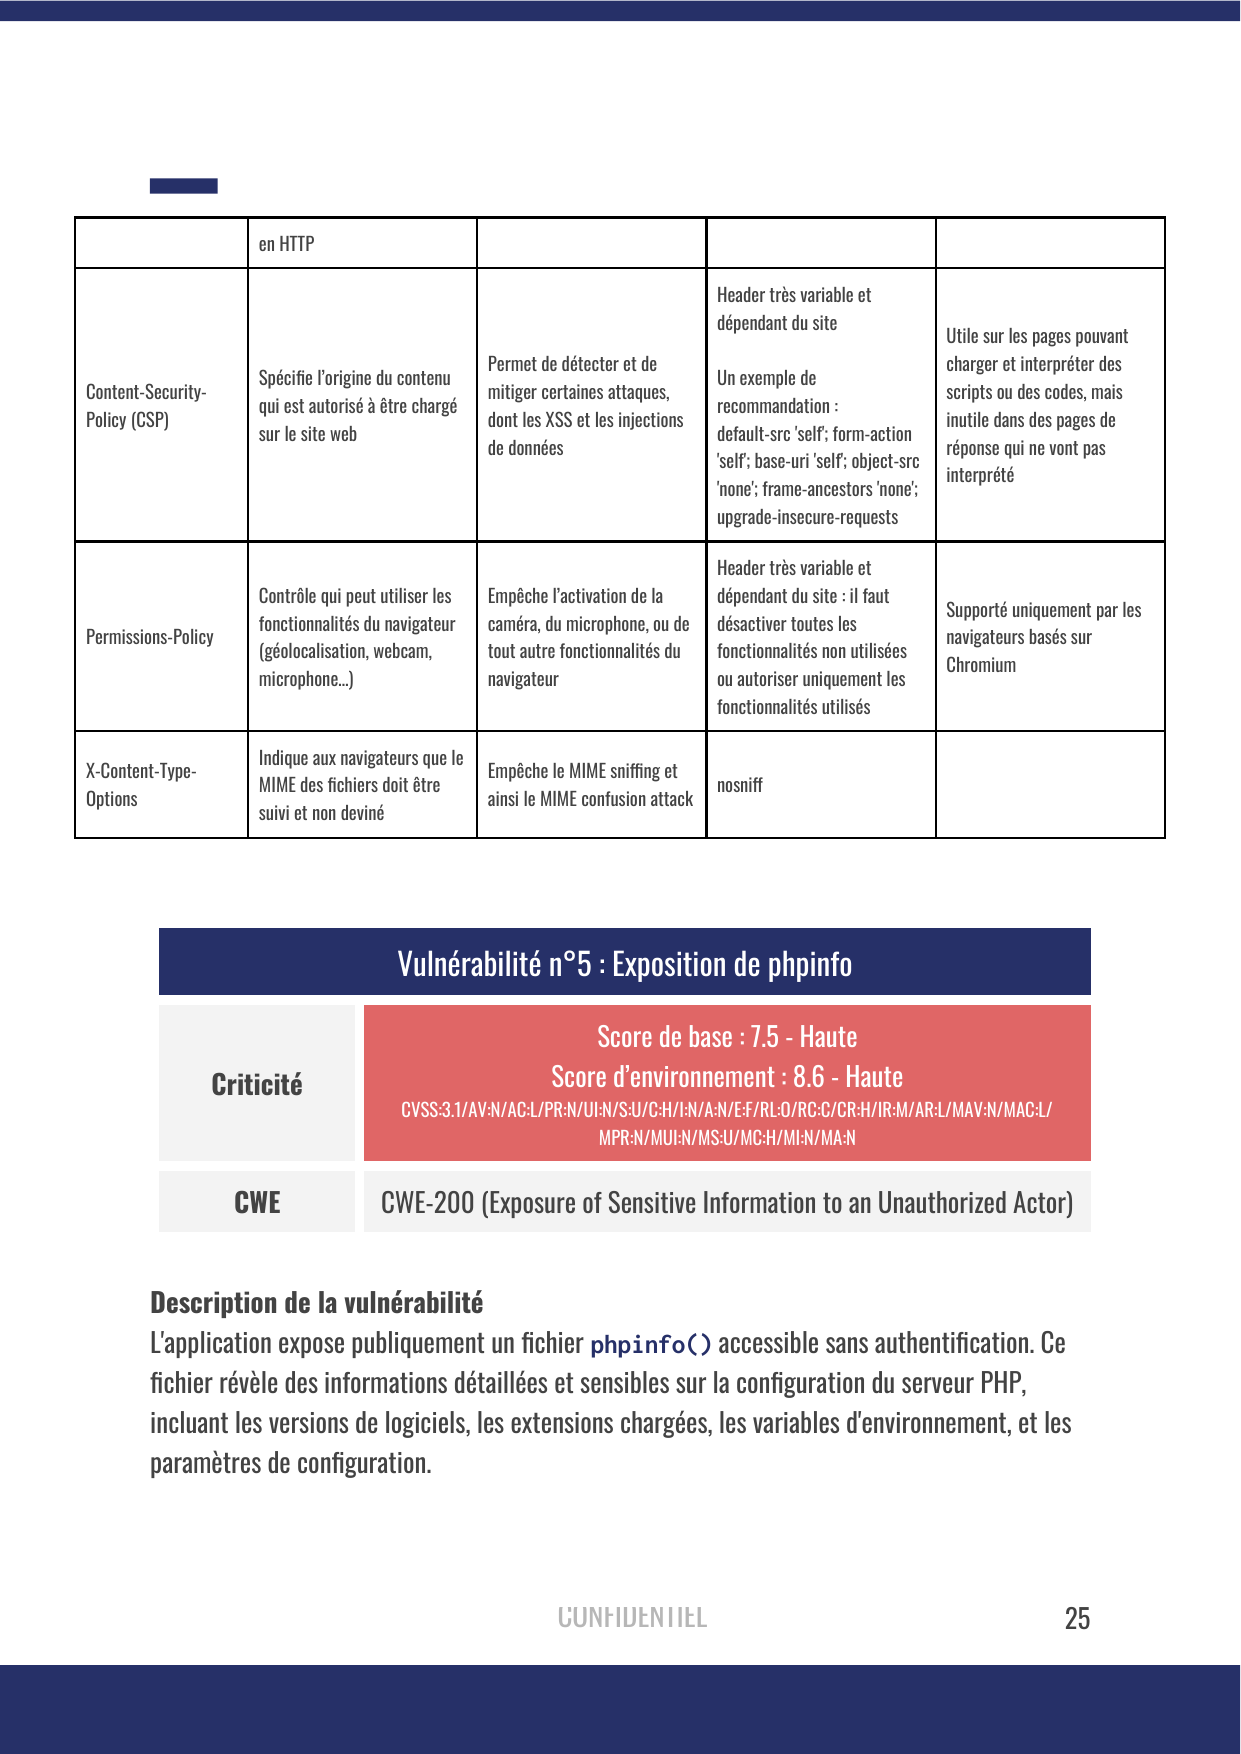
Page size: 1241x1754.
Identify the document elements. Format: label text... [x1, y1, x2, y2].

table_cell Content-Security-Policy (CSP) [76, 269, 247, 540]
table_cell Empêche l’activation de la caméra, du microphone, ou de tout autre fonctionnalités du navigateur [478, 543, 705, 730]
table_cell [249, 219, 476, 267]
text L'application expose publiquement un fichier phpinfo() accessible sans authentification. Ce fichier révèle des informations détaillées et sensibles sur la configuration du serveur PHP, incluant les versions de logiciels, les extensions chargées, les variables d'environnement, et les paramètres de configuration. [150, 1321, 1090, 1482]
table_cell Empêche le MIME sniffing et ainsi le MIME confusion attack [478, 732, 705, 837]
table_cell Supporté uniquement par les navigateurs basés sur Chromium [937, 543, 1164, 730]
table_cell [937, 732, 1164, 837]
table_cell nosniff [708, 732, 935, 837]
table_cell Spécifie l’origine du contenu qui est autorisé à être chargé sur le site web [249, 269, 476, 540]
table_cell Utile sur les pages pouvant charger et interpréter des scripts ou des codes, mais inutile dans des pages de réponse qui ne vont pas interprété [937, 269, 1164, 540]
text Description de la vulnérabilité [150, 1281, 1090, 1321]
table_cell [708, 219, 935, 267]
table_cell Permet de détecter et de mitiger certaines attaques, dont les XSS et les injections de données [478, 269, 705, 540]
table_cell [76, 219, 247, 267]
table_cell Header très variable et dépendant du site Un exemple de recommandation : default-src 'self'; form-action 'self'; base-uri 'self'; object-src 'none'; frame-ancestors 'none'; upgrade-insecure-requests [708, 269, 935, 540]
table_cell Indique aux navigateurs que le MIME des fichiers doit être suivi et non deviné [249, 732, 476, 837]
table_cell Score de base : 7.5 - Haute Score d’environnement : 8.6 - Haute CVSS:3.1/AV:N/AC:L/PR:N/UI:N/S:U/C:H/I:N/A:N/E:F/RL:O/RC:C/CR:H/IR:M/AR:L/MAV:N/MAC:L/MPR:N/MUI:N/MS:U/MC:H/MI:N/MA:N [364, 1005, 1091, 1161]
table_cell Permissions-Policy [76, 543, 247, 730]
table_header Vulnérabilité n°5 : Exposition de phpinfo [159, 928, 1091, 995]
table_cell X-Content-Type-Options [76, 732, 247, 837]
table_cell Header très variable et dépendant du site : il faut désactiver toutes les fonctionnalités non utilisées ou autoriser uniquement les fonctionnalités utilisés [708, 543, 935, 730]
table_cell [937, 219, 1164, 267]
table_cell Contrôle qui peut utiliser les fonctionnalités du navigateur (géolocalisation, webcam, microphone…) [249, 543, 476, 730]
table_cell CWE [159, 1171, 355, 1232]
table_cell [478, 219, 705, 267]
table_cell CWE-200 (Exposure of Sensitive Information to an Unauthorized Actor) [364, 1171, 1091, 1232]
table_cell Criticité [159, 1005, 355, 1161]
